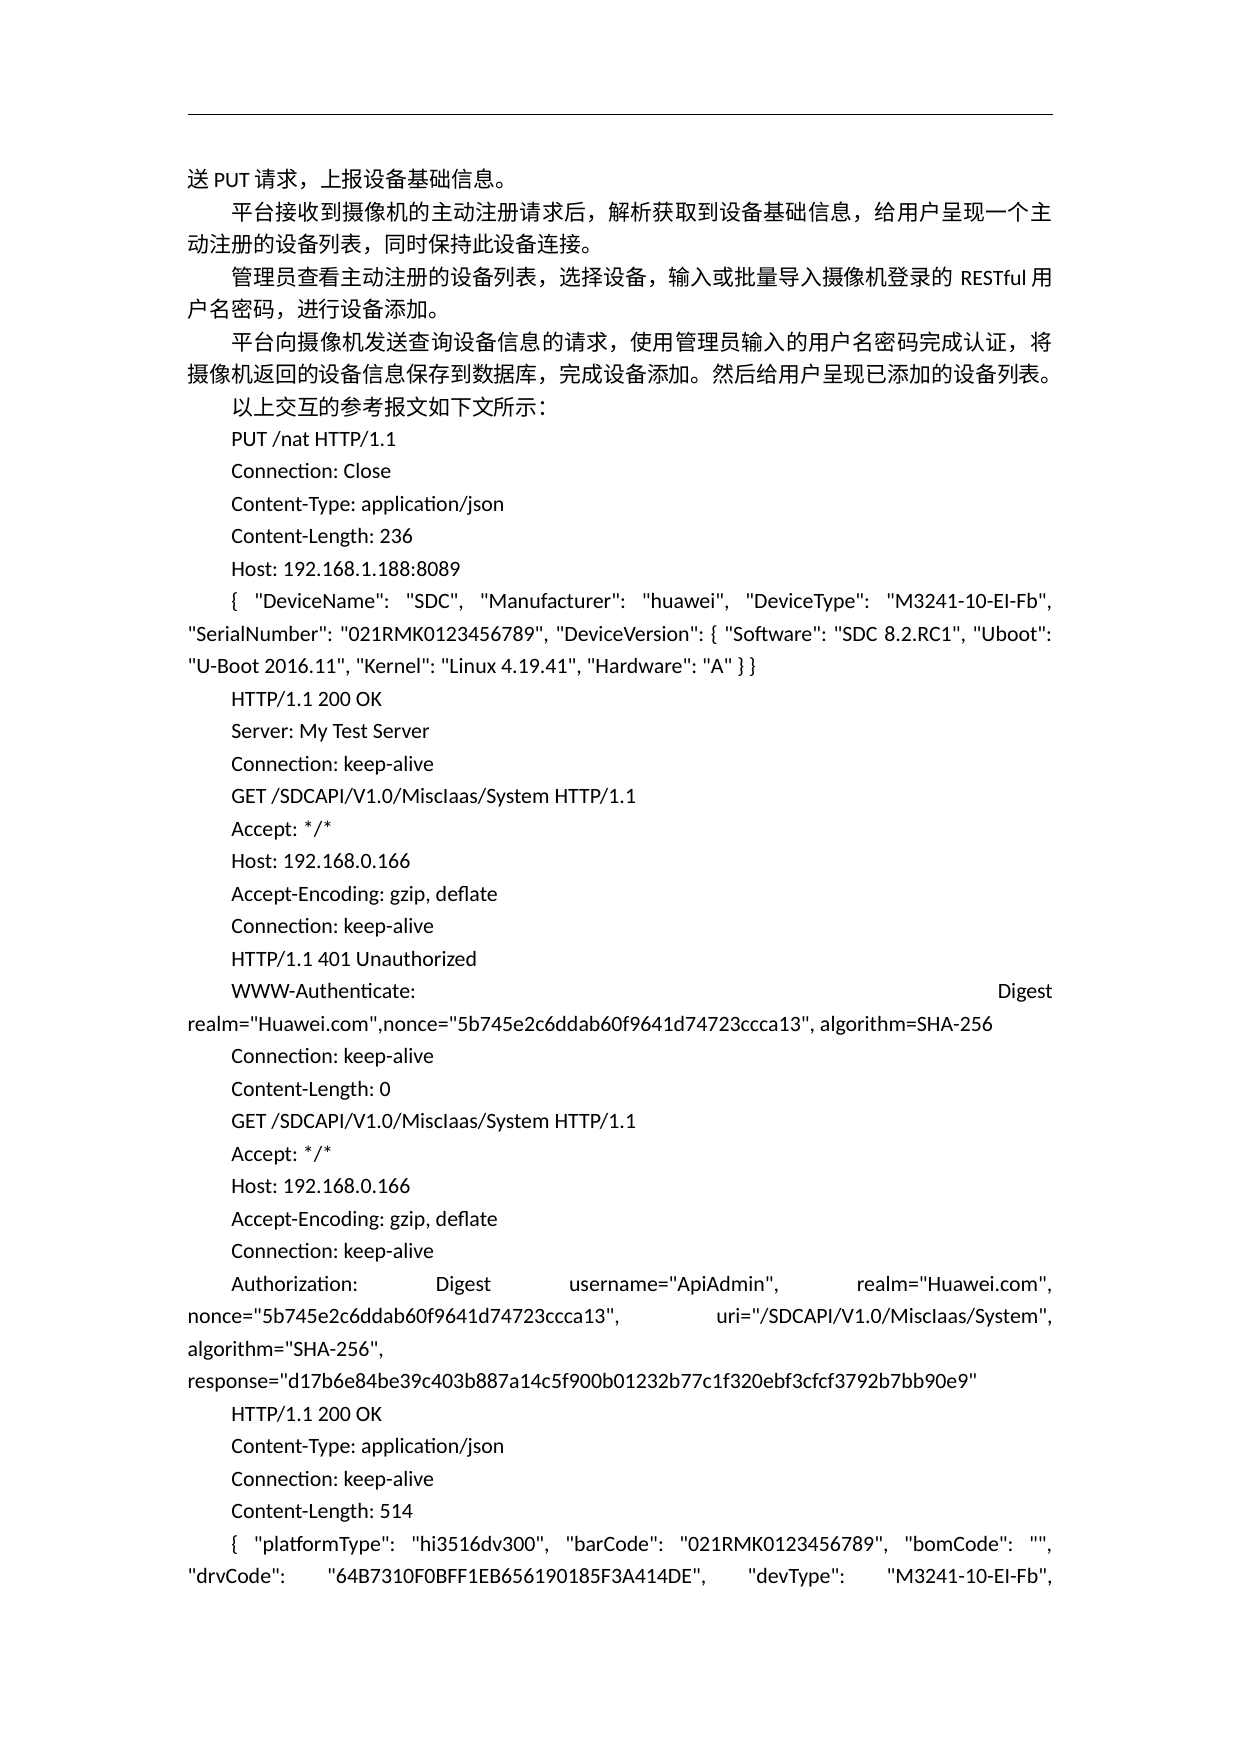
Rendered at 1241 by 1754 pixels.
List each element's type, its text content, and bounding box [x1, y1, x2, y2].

text Accept-Encoding: gzip, deflate [187, 1202, 1053, 1234]
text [187, 162, 1053, 194]
text Content-Type: application/json [187, 1429, 1053, 1462]
text Connection: keep-alive [187, 909, 1053, 942]
text Accept: */* [187, 812, 1053, 844]
text Content-Length: 0 [187, 1072, 1053, 1104]
text 以上交互的参考报文如下文所示： [187, 389, 1053, 422]
text HTTP/1.1 401 Unauthorized [187, 942, 1053, 974]
text Server: My Test Server [187, 714, 1053, 747]
text GET /SDCAPI/V1.0/MiscIaas/System HTTP/1.1 [187, 779, 1053, 812]
text GET /SDCAPI/V1.0/MiscIaas/System HTTP/1.1 [187, 1104, 1053, 1137]
text Content-Type: application/json [187, 487, 1053, 519]
text { "DeviceName": "SDC", "Manufacturer": "huawei", "DeviceType": "M3241-10-EI-Fb", "SerialNumber": "021RMK0123456789", "DeviceVersion": { "Software": "SDC 8.2.RC1", "Uboot": "U-Boot 2016.11", "Kernel": "Linux 4.19.41", "Hardware": "A" } } [187, 584, 1053, 682]
text Host: 192.168.0.166 [187, 844, 1053, 877]
text WWW-Authenticate: Digest realm="Huawei.com",nonce="5b745e2c6ddab60f9641d74723ccca13", algorithm=SHA-256 [187, 974, 1053, 1039]
text Host: 192.168.1.188:8089 [187, 552, 1053, 584]
text HTTP/1.1 200 OK [187, 682, 1053, 714]
text Accept-Encoding: gzip, deflate [187, 877, 1053, 909]
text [187, 1527, 1053, 1592]
text Authorization: Digest username="ApiAdmin", realm="Huawei.com", nonce="5b745e2c6ddab60f9641d74723ccca13", uri="/SDCAPI/V1.0/MiscIaas/System", algorithm="SHA-256", response="d17b6e84be39c403b887a14c5f900b01232b77c1f320ebf3cfcf3792b7bb90e9" [187, 1267, 1053, 1397]
text Connection: keep-alive [187, 747, 1053, 779]
text Connection: keep-alive [187, 1234, 1053, 1267]
text PUT /nat HTTP/1.1 [187, 422, 1053, 454]
text Host: 192.168.0.166 [187, 1169, 1053, 1202]
text HTTP/1.1 200 OK [187, 1397, 1053, 1429]
text 平台接收到摄像机的主动注册请求后，解析获取到设备基础信息，给用户呈现一个主动注册的设备列表，同时保持此设备连接。 [187, 194, 1053, 259]
text Connection: keep-alive [187, 1462, 1053, 1494]
text Connection: Close [187, 454, 1053, 487]
text Connection: keep-alive [187, 1039, 1053, 1072]
text 平台向摄像机发送查询设备信息的请求，使用管理员输入的用户名密码完成认证，将摄像机返回的设备信息保存到数据库，完成设备添加。然后给用户呈现已添加的设备列表。 [187, 324, 1053, 389]
text Content-Length: 236 [187, 519, 1053, 552]
text Content-Length: 514 [187, 1494, 1053, 1527]
text Accept: */* [187, 1137, 1053, 1169]
text 管理员查看主动注册的设备列表，选择设备，输入或批量导入摄像机登录的RESTful用户名密码，进行设备添加。 [187, 259, 1053, 324]
